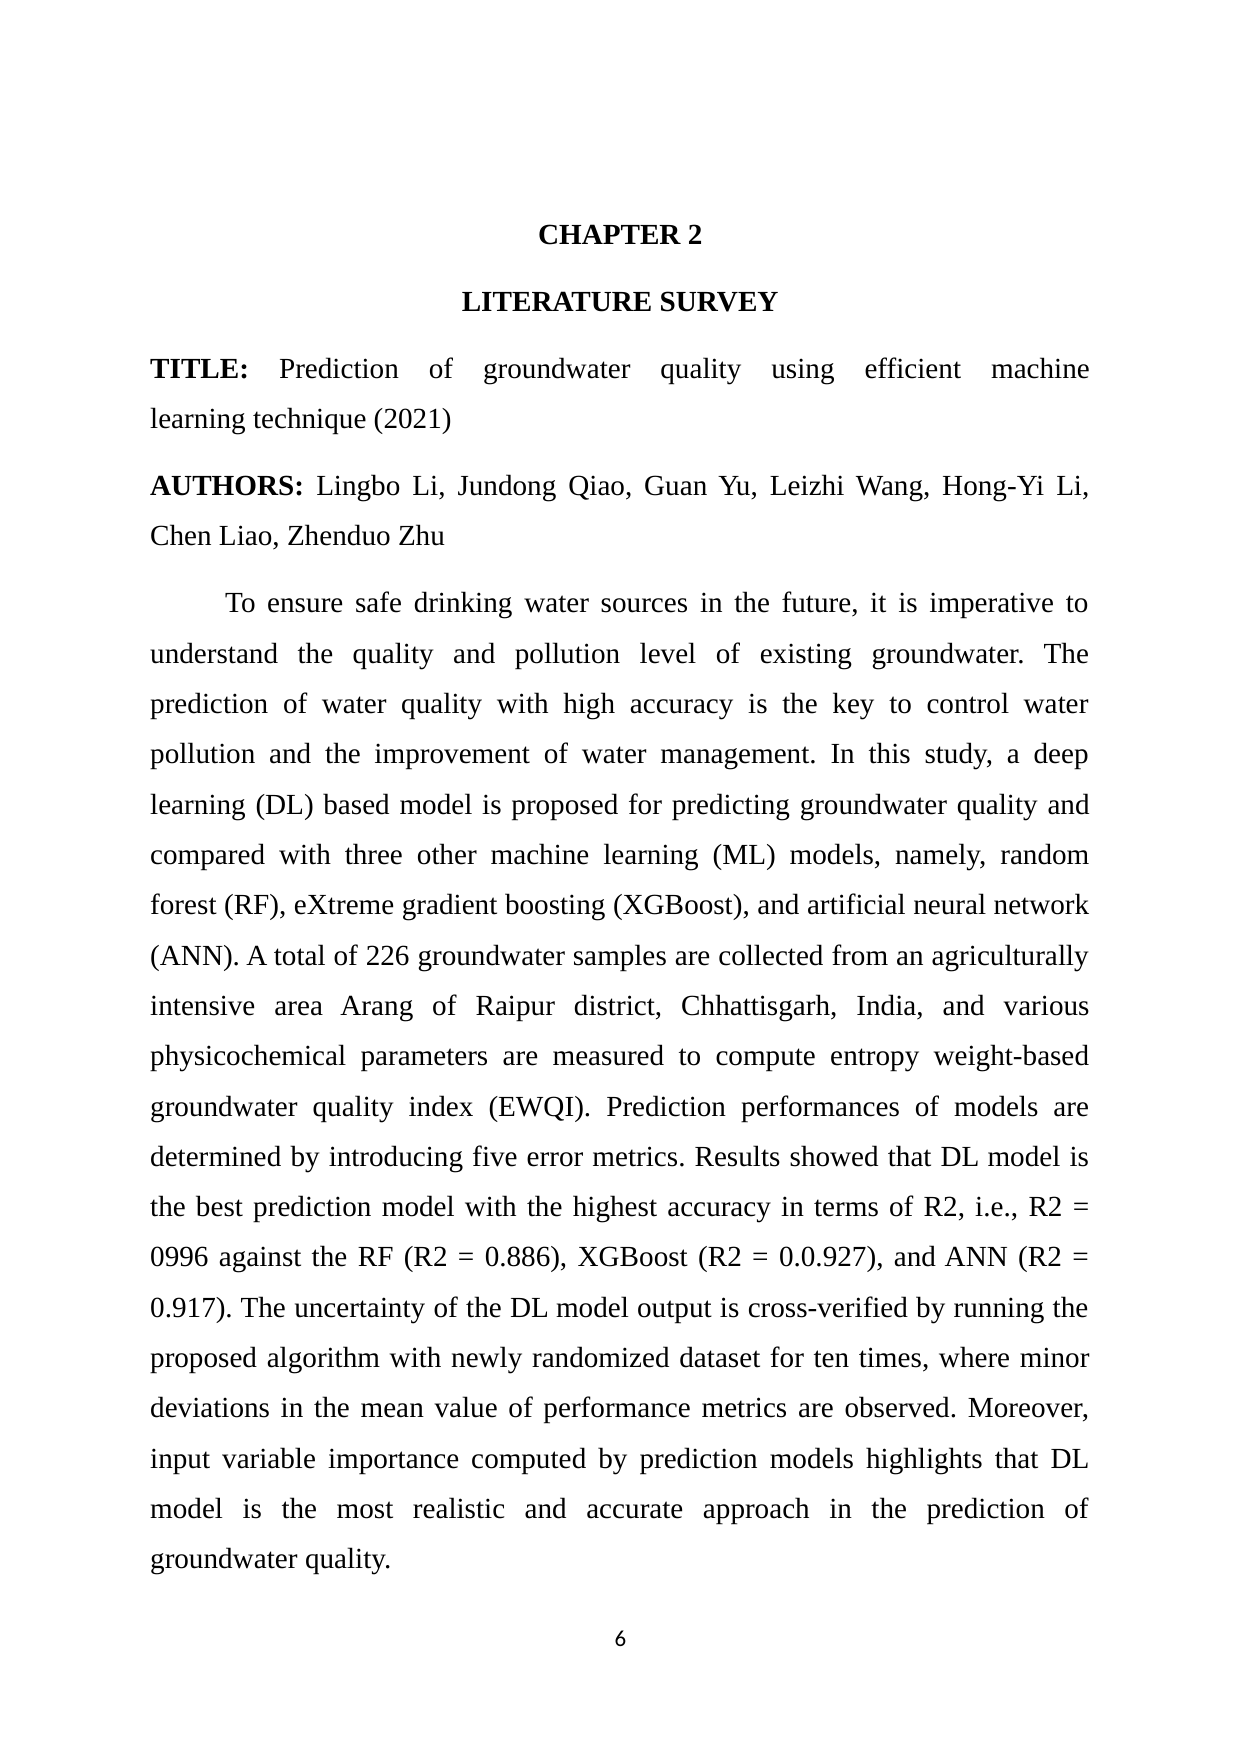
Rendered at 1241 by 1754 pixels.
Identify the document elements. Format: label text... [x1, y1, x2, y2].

text LITERATURE SURVEY [150, 284, 1090, 317]
text AUTHORS: Lingbo Li, Jundong Qiao, Guan Yu, Leizhi Wang, Hong-Yi Li, Chen Liao, Zhenduo Zhu [150, 468, 1090, 552]
text To ensure safe drinking water sources in the future, it is imperative to understand the quality and pollution level of existing groundwater. The prediction of water quality with high accuracy is the key to control water pollution and the improvement of water management. In this study, a deep learning (DL) based model is proposed for predicting groundwater quality and compared with three other machine learning (ML) models, namely, random forest (RF), eXtreme gradient boosting (XGBoost), and artificial neural network (ANN). A total of 226 groundwater samples are collected from an agriculturally intensive area Arang of Raipur district, Chhattisgarh, India, and various physicochemical parameters are measured to compute entropy weight-based groundwater quality index (EWQI). Prediction performances of models are determined by introducing five error metrics. Results showed that DL model is the best prediction model with the highest accuracy in terms of R2, i.e., R2 = 0996 against the RF (R2 = 0.886), XGBoost (R2 = 0.0.927), and ANN (R2 = 0.917). The uncertainty of the DL model output is cross-verified by running the proposed algorithm with newly randomized dataset for ten times, where minor deviations in the mean value of performance metrics are observed. Moreover, input variable importance computed by prediction models highlights that DL model is the most realistic and accurate approach in the prediction of groundwater quality. [150, 586, 1090, 1575]
text CHAPTER 2 [150, 217, 1090, 251]
text TITLE: Prediction of groundwater quality using efficient machine learning technique (2021) [150, 351, 1090, 435]
